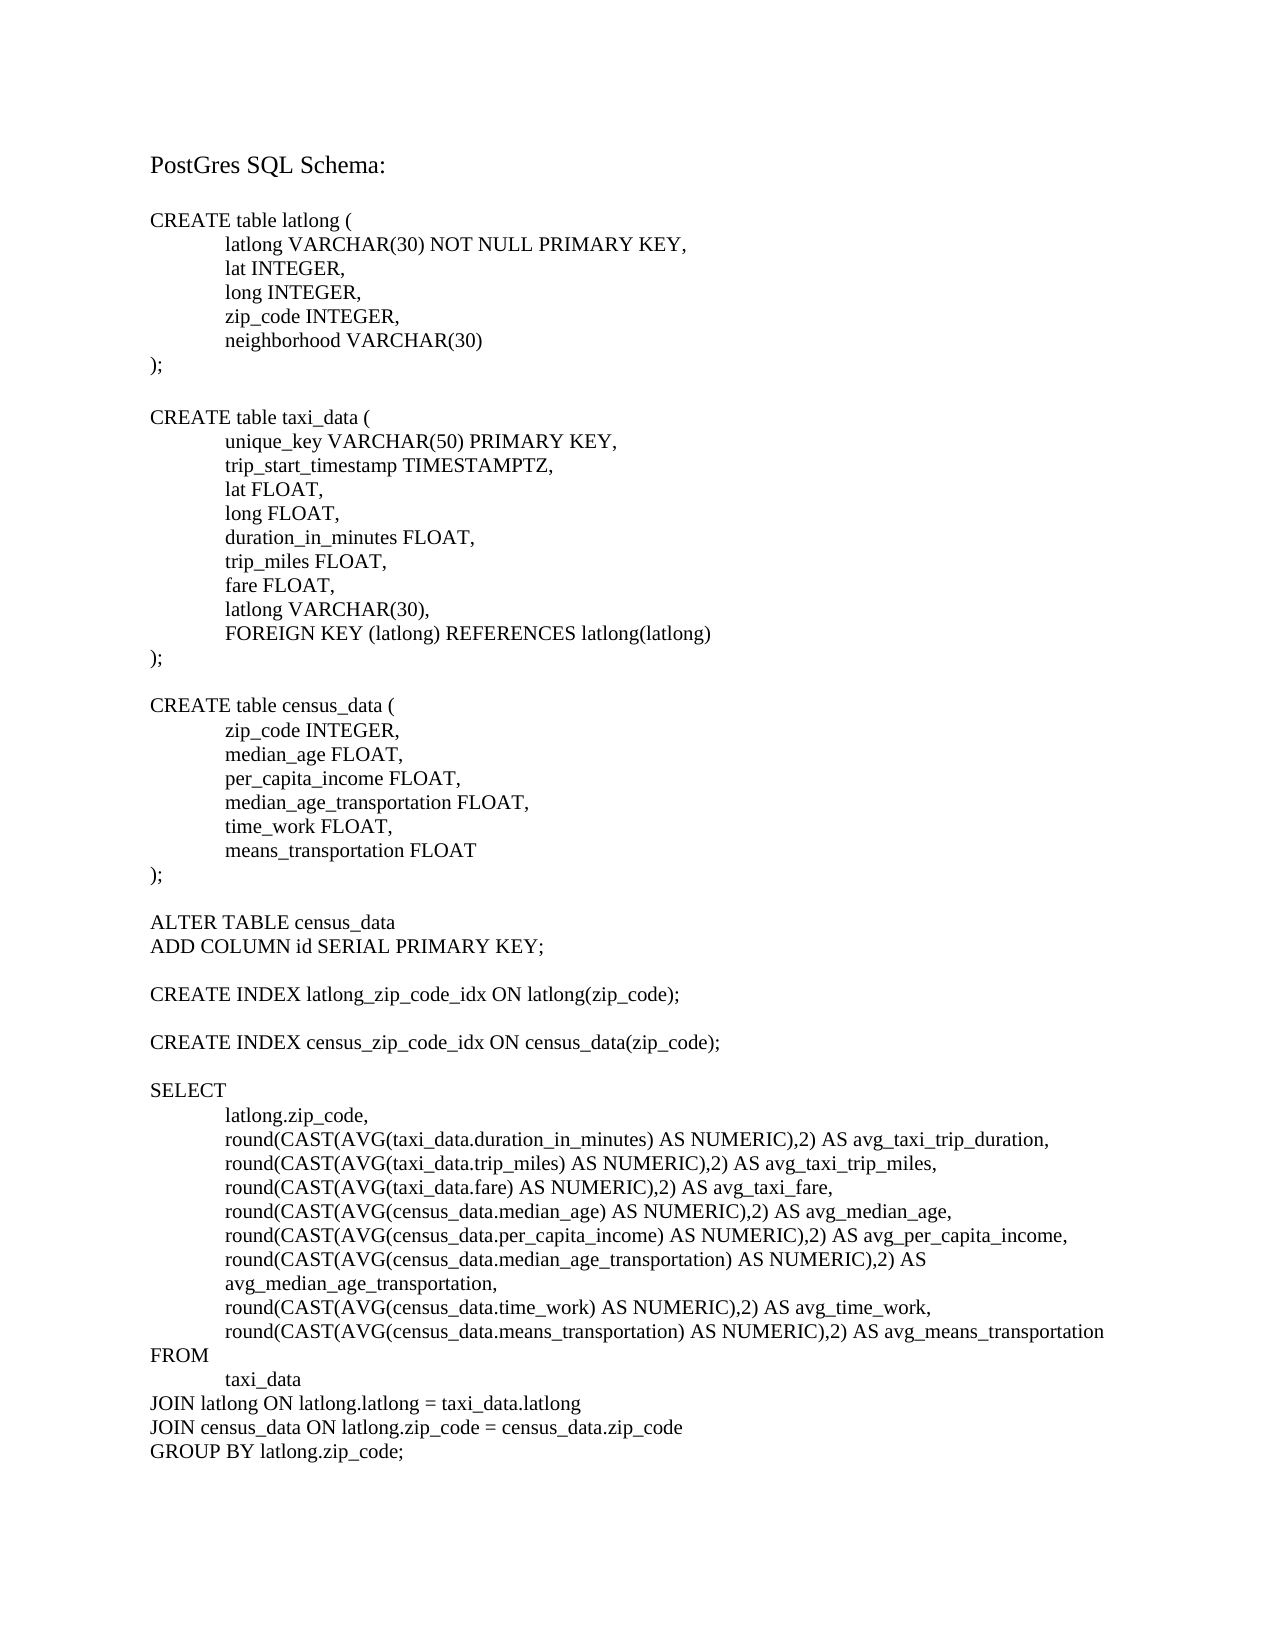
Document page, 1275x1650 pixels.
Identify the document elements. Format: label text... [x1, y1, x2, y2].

text CREATE table latlong ( [150, 207, 1125, 232]
text latlong.zip_code, round(CAST(AVG(taxi_data.duration_in_minutes) AS NUMERIC),2) AS avg_taxi_trip_duration, round(CAST(AVG(taxi_data.trip_miles) AS NUMERIC),2) AS avg_taxi_trip_miles, round(CAST(AVG(taxi_data.fare) AS NUMERIC),2) AS avg_taxi_fare, round(CAST(AVG(census_data.median_age) AS NUMERIC),2) AS avg_median_age, round(CAST(AVG(census_data.per_capita_income) AS NUMERIC),2) AS avg_per_capita_income, round(CAST(AVG(census_data.median_age_transportation) AS NUMERIC),2) AS avg_median_age_transportation, round(CAST(AVG(census_data.time_work) AS NUMERIC),2) AS avg_time_work, round(CAST(AVG(census_data.means_transportation) AS NUMERIC),2) AS avg_means_transportation [225, 1102, 1125, 1343]
text ); [150, 862, 1125, 886]
text ALTER TABLE census_data ADD COLUMN id SERIAL PRIMARY KEY; [150, 910, 1125, 958]
text CREATE INDEX census_zip_code_idx ON census_data(zip_code); [150, 1030, 1125, 1054]
text CREATE table taxi_data ( [150, 405, 1125, 429]
text ); [150, 352, 1125, 405]
text zip_code INTEGER, median_age FLOAT, per_capita_income FLOAT, median_age_transportation FLOAT, time_work FLOAT, means_transportation FLOAT [225, 717, 1125, 862]
text SELECT [150, 1078, 1125, 1102]
text taxi_data JOIN latlong ON latlong.latlong = taxi_data.latlong JOIN census_data ON latlong.zip_code = census_data.zip_code GROUP BY latlong.zip_code; [150, 1367, 1125, 1463]
text PostGres SQL Schema: [150, 150, 1125, 179]
text CREATE table census_data ( [150, 693, 1125, 717]
text FROM [150, 1343, 1125, 1367]
text CREATE INDEX latlong_zip_code_idx ON latlong(zip_code); [150, 982, 1125, 1006]
text ); [150, 645, 1125, 669]
text unique_key VARCHAR(50) PRIMARY KEY, trip_start_timestamp TIMESTAMPTZ, lat FLOAT, long FLOAT, duration_in_minutes FLOAT, trip_miles FLOAT, fare FLOAT, latlong VARCHAR(30), FOREIGN KEY (latlong) REFERENCES latlong(latlong) [225, 429, 1125, 645]
text latlong VARCHAR(30) NOT NULL PRIMARY KEY, lat INTEGER, long INTEGER, zip_code INTEGER, neighborhood VARCHAR(30) [225, 232, 1125, 352]
